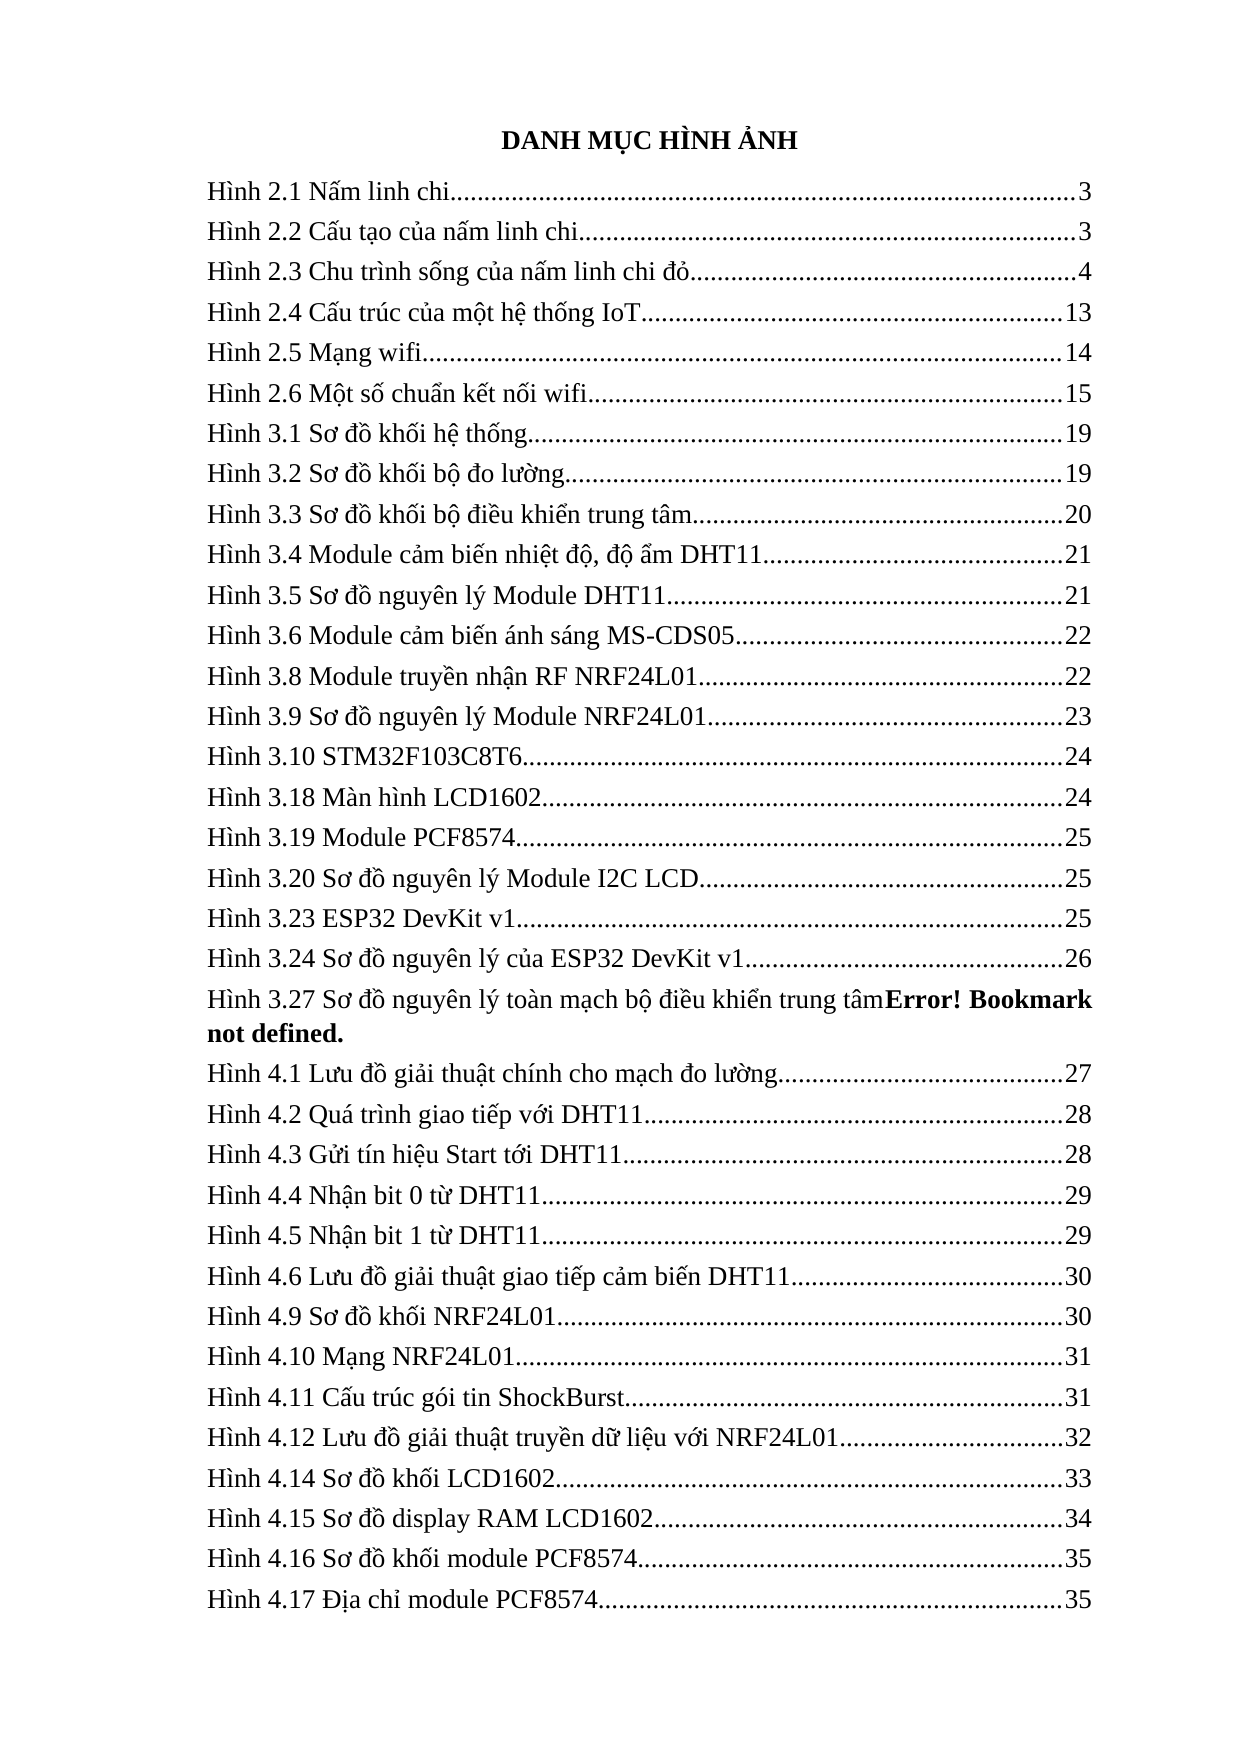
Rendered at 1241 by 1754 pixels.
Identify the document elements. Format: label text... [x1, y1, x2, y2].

text Hình 4.2 Quá trình giao tiếp với DHT11 28 [207, 1098, 1092, 1129]
text Hình 4.9 Sơ đồ khối NRF24L01 30 [207, 1300, 1092, 1331]
text Hình 2.2 Cấu tạo của nấm linh chi 3 [207, 215, 1092, 246]
text Hình 2.3 Chu trình sống của nấm linh chi đỏ 4 [207, 255, 1092, 287]
text Hình 3.1 Sơ đồ khối hệ thống 19 [207, 417, 1092, 448]
text Hình 4.6 Lưu đồ giải thuật giao tiếp cảm biến DHT11 30 [207, 1259, 1092, 1291]
text Hình 3.23 ESP32 DevKit v1 25 [207, 902, 1092, 933]
text Hình 3.6 Module cảm biến ánh sáng MS-CDS05 22 [207, 619, 1092, 650]
text Hình 4.3 Gửi tín hiệu Start tới DHT11 28 [207, 1138, 1092, 1169]
text Hình 3.3 Sơ đồ khối bộ điều khiển trung tâm 20 [207, 498, 1092, 529]
text Hình 3.5 Sơ đồ nguyên lý Module DHT11 21 [207, 579, 1092, 610]
text Hình 3.8 Module truyền nhận RF NRF24L01 22 [207, 659, 1092, 691]
text Hình 3.19 Module PCF8574 25 [207, 821, 1092, 852]
text Hình 2.6 Một số chuẩn kết nối wifi 15 [207, 377, 1092, 408]
text Hình 4.10 Mạng NRF24L01 31 [207, 1340, 1092, 1372]
text Hình 3.18 Màn hình LCD1602 24 [207, 781, 1092, 812]
text DANH MỤC HÌNH ẢNH [207, 124, 1092, 156]
text Hình 3.2 Sơ đồ khối bộ đo lường 19 [207, 457, 1092, 489]
text Hình 4.14 Sơ đồ khối LCD1602 33 [207, 1462, 1092, 1493]
text Hình 2.5 Mạng wifi 14 [207, 336, 1092, 367]
text Hình 4.12 Lưu đồ giải thuật truyền dữ liệu với NRF24L01 32 [207, 1421, 1092, 1452]
text Hình 4.11 Cấu trúc gói tin ShockBurst 31 [207, 1381, 1092, 1412]
text Hình 4.17 Địa chỉ module PCF8574 35 [207, 1583, 1092, 1614]
text Hình 4.4 Nhận bit 0 từ DHT11 29 [207, 1179, 1092, 1210]
text Hình 4.5 Nhận bit 1 từ DHT11 29 [207, 1219, 1092, 1250]
text Hình 3.4 Module cảm biến nhiệt độ, độ ẩm DHT11 21 [207, 538, 1092, 569]
text Hình 3.10 STM32F103C8T6 24 [207, 740, 1092, 772]
text Hình 3.27 Sơ đồ nguyên lý toàn mạch bộ điều khiển trung tâm Error! Bookmark not defined. [207, 983, 1092, 1048]
text Hình 4.16 Sơ đồ khối module PCF8574 35 [207, 1542, 1092, 1574]
text Hình 2.1 Nấm linh chi 3 [207, 174, 1092, 206]
text Hình 2.4 Cấu trúc của một hệ thống IoT 13 [207, 296, 1092, 327]
text Hình 3.9 Sơ đồ nguyên lý Module NRF24L01 23 [207, 700, 1092, 731]
text Hình 4.1 Lưu đồ giải thuật chính cho mạch đo lường 27 [207, 1057, 1092, 1089]
text Hình 3.24 Sơ đồ nguyên lý của ESP32 DevKit v1 26 [207, 942, 1092, 974]
text Hình 3.20 Sơ đồ nguyên lý Module I2C LCD 25 [207, 862, 1092, 893]
text Hình 4.15 Sơ đồ display RAM LCD1602 34 [207, 1502, 1092, 1533]
